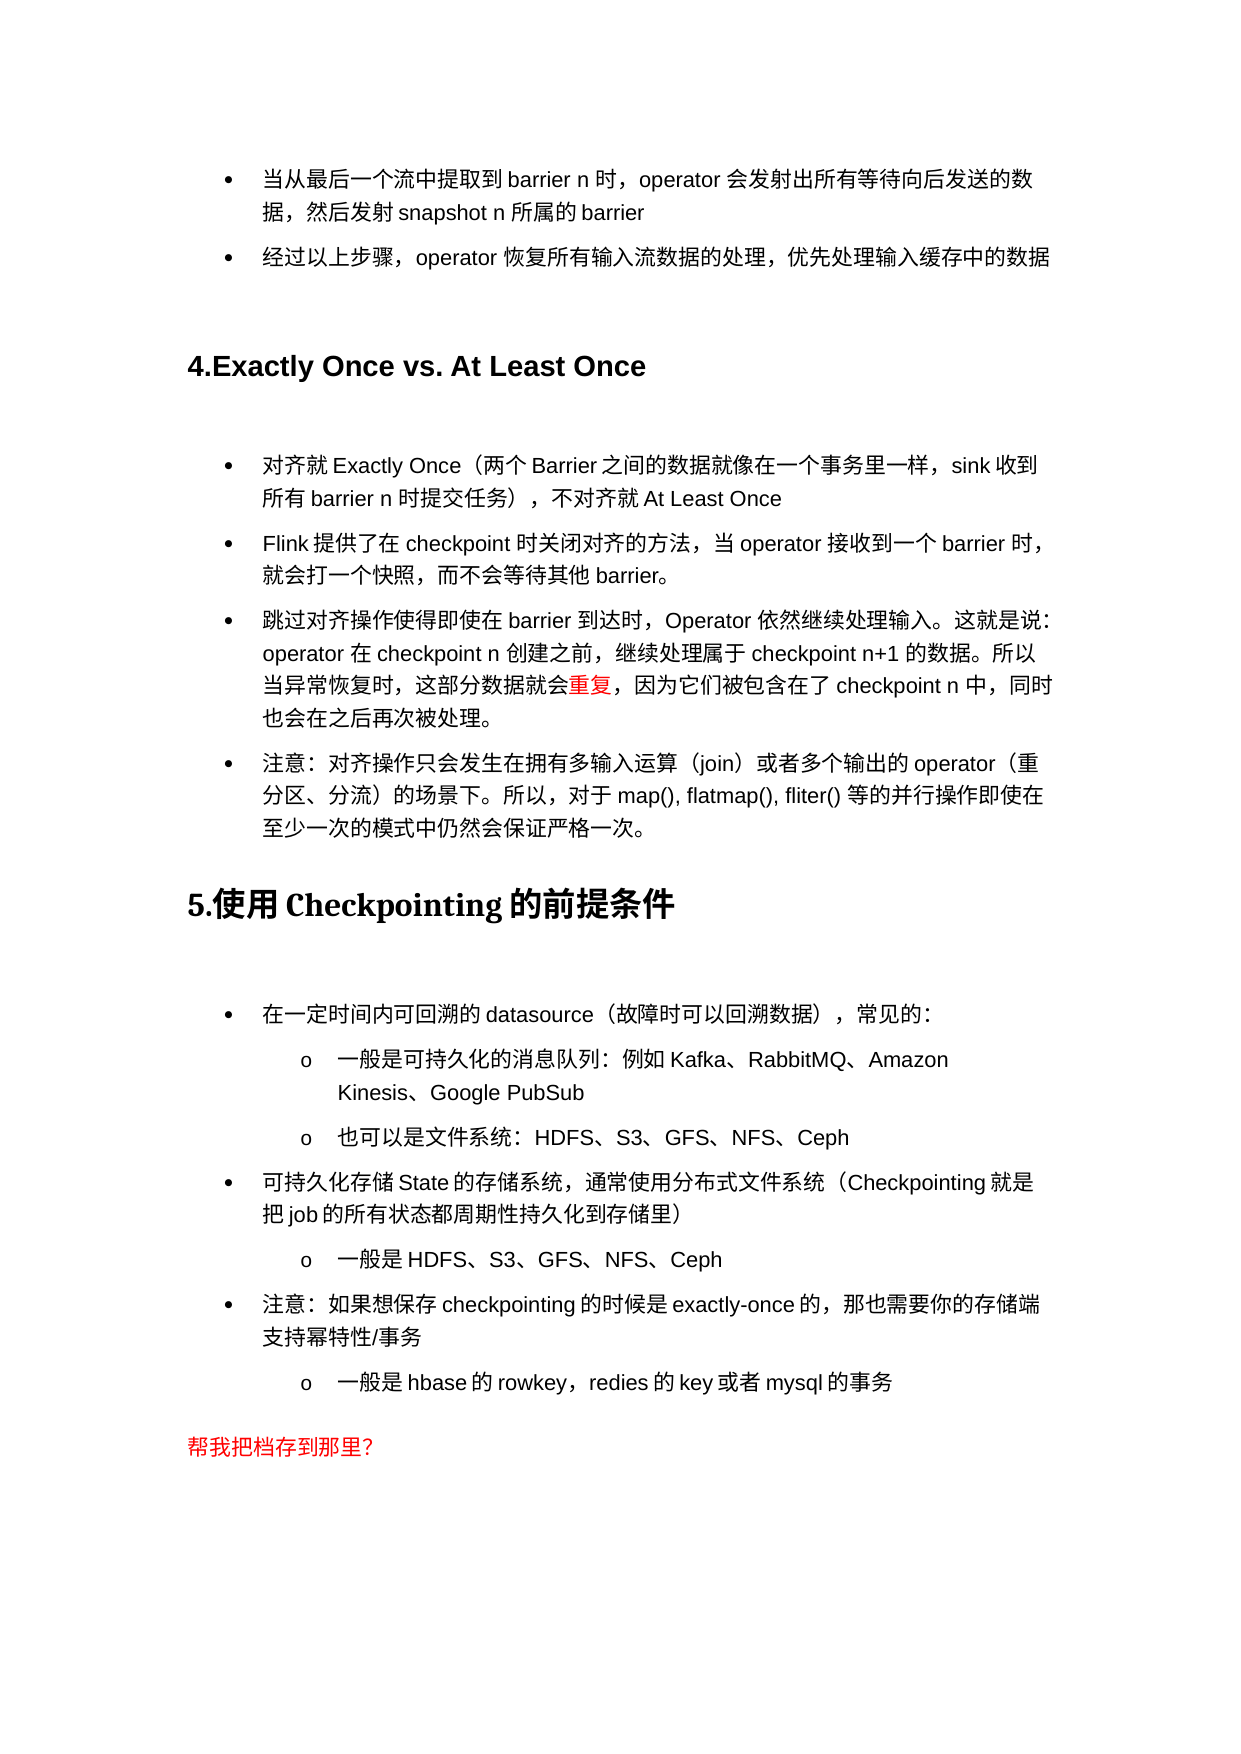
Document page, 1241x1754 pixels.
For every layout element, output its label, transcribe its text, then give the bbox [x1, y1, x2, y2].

list 在一定时间内可回溯的datasource（故障时可以回溯数据），常见的： [225, 997, 1053, 1029]
list 一般是hbase的rowkey，redies的key或者mysql的事务 [300, 1364, 1053, 1397]
list 跳过对齐操作使得即使在 barrier 到达时，Operator 依然继续处理输入。这就是说：operator 在 checkpoint n 创建之前，继续处理属于 checkpoint n+1 的数据。所以当异常恢复时，这部分数据就会重复，因为它们被包含在了 checkpoint n 中，同时也会在之后再次被处理。 [225, 603, 1053, 733]
list 注意：如果想保存checkpointing的时候是exactly-once的，那也需要你的存储端支持幂特性/事务 [225, 1287, 1053, 1352]
list 注意：对齐操作只会发生在拥有多输入运算（join）或者多个输出的 operator（重分区、分流）的场景下。所以，对于 map(), flatmap(), fliter() 等的并行操作即使在至少一次的模式中仍然会保证严格一次。 [225, 745, 1053, 843]
list 也可以是文件系统：HDFS、S3、GFS、NFS、Ceph [300, 1119, 1053, 1152]
list 经过以上步骤，operator 恢复所有输入流数据的处理，优先处理输入缓存中的数据 [225, 239, 1053, 272]
list 一般是可持久化的消息队列：例如Kafka、RabbitMQ、Amazon Kinesis、Google PubSub [300, 1042, 1053, 1107]
list 当从最后一个流中提取到barrier n 时，operator 会发射出所有等待向后发送的数据，然后发射snapshot n 所属的barrier [225, 162, 1053, 227]
list 可持久化存储State的存储系统，通常使用分布式文件系统（Checkpointing就是把job的所有状态都周期性持久化到存储里） [225, 1164, 1053, 1229]
subtitle 5.使用Checkpointing的前提条件 [187, 870, 1053, 935]
list 一般是HDFS、S3、GFS、NFS、Ceph [300, 1242, 1053, 1274]
text 帮我把档存到那里？ [187, 1429, 1053, 1462]
subtitle 4.Exactly Once vs. At Least Once [187, 334, 1053, 399]
list 对齐就Exactly Once（两个Barrier之间的数据就像在一个事务里一样，sink收到所有barrier n 时提交任务），不对齐就At Least Once [225, 448, 1053, 513]
list Flink提供了在 checkpoint 时关闭对齐的方法，当 operator 接收到一个 barrier 时，就会打一个快照，而不会等待其他 barrier。 [225, 525, 1053, 590]
